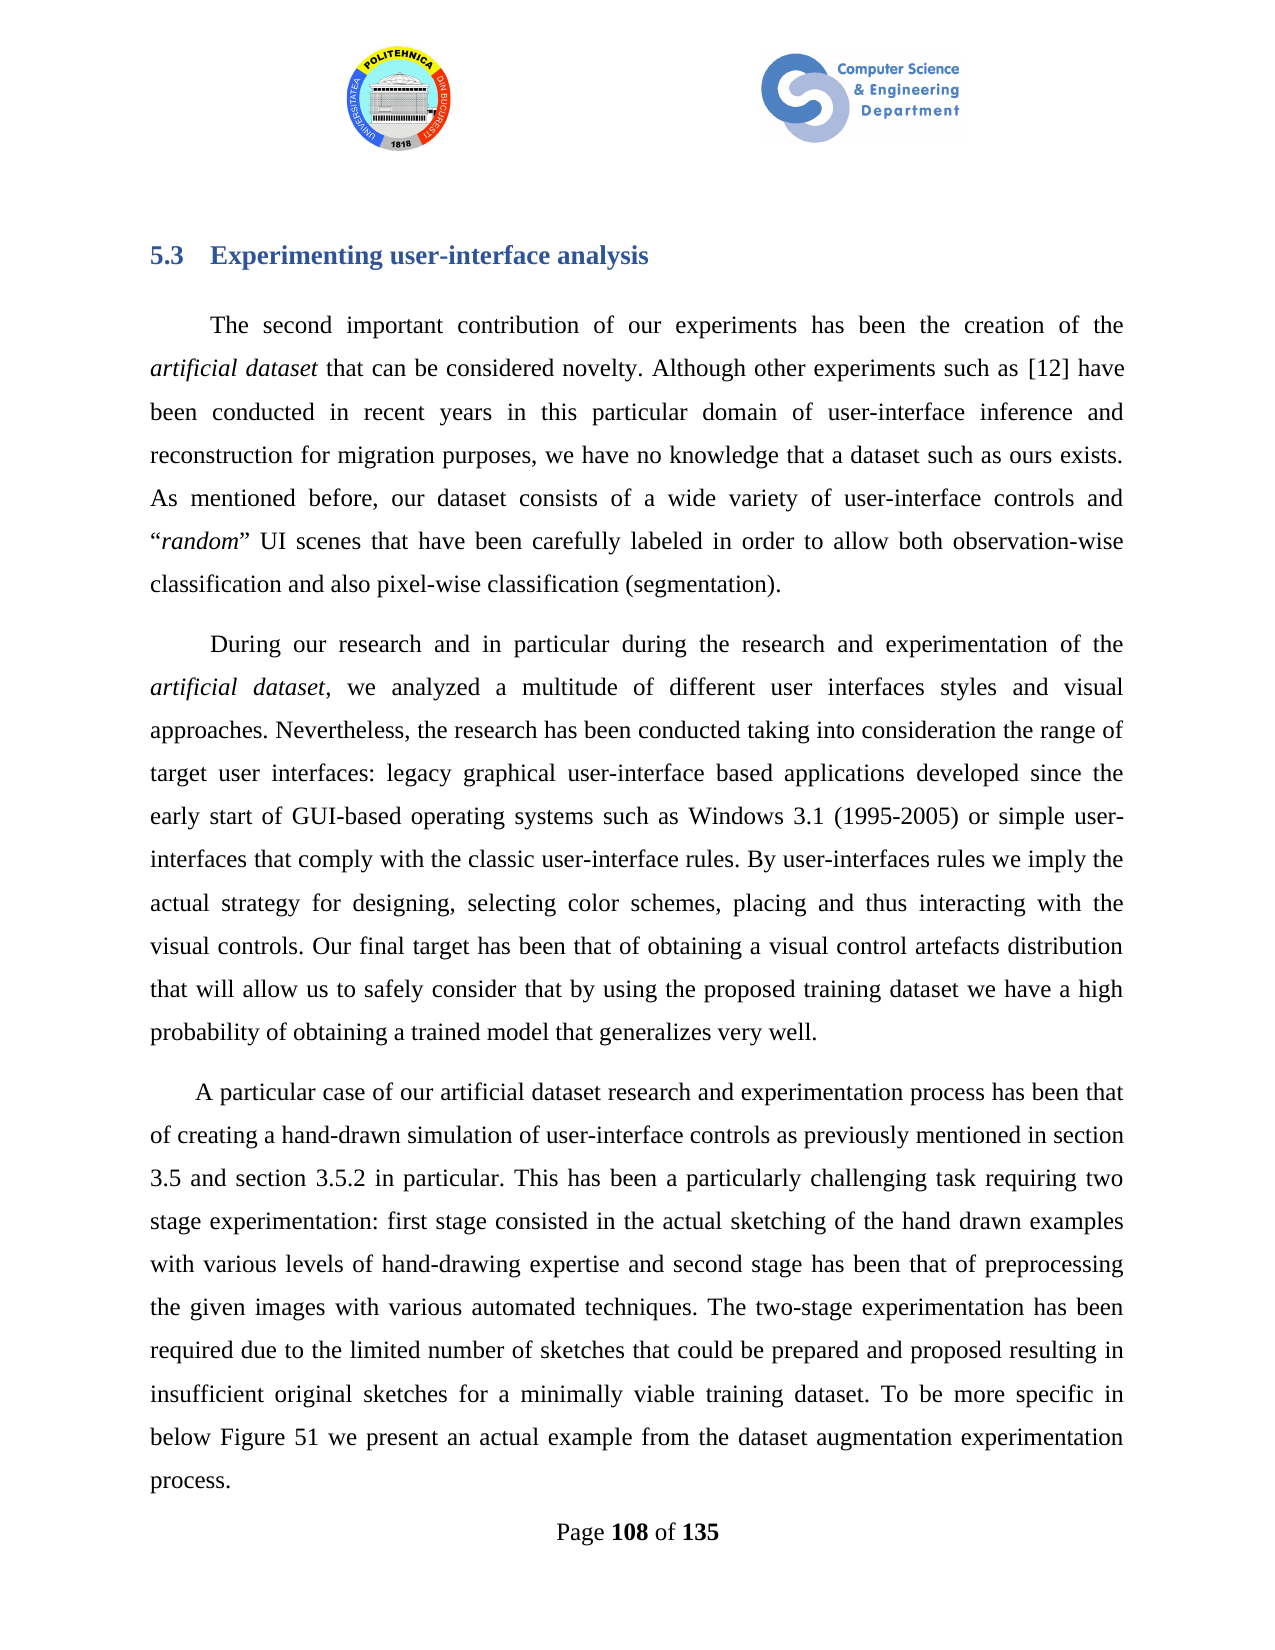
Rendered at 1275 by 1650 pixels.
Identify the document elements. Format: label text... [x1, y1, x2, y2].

subtitle Experimenting user-interface analysis [150, 239, 1125, 270]
text During our research and in particular during the research and experimentation of the artificial dataset, we analyzed a multitude of different user interfaces styles and visual approaches. Nevertheless, the research has been conducted taking into consideration the range of target user interfaces: legacy graphical user-interface based applications developed since the early start of GUI-based operating systems such as Windows 3.1 (1995-2005) or simple user-interfaces that comply with the classic user-interface rules. By user-interfaces rules we imply the actual strategy for designing, selecting color schemes, placing and thus interacting with the visual controls. Our final target has been that of obtaining a visual control artefacts distribution that will allow us to safely consider that by using the proposed training dataset we have a high probability of obtaining a trained model that generalizes very well. [150, 629, 1125, 1046]
picture [346, 46, 451, 151]
picture [760, 53, 963, 144]
text A particular case of our artificial dataset research and experimentation process has been that of creating a hand-drawn simulation of user-interface controls as previously mentioned in section 3.6 and section 3.6.2 in particular. This has been a particularly challenging task requiring two stage experimentation: first stage consisted in the actual sketching of the hand drawn examples with various levels of hand-drawing expertise and second stage has been that of preprocessing the given images with various automated techniques. The two-stage experimentation has been required due to the limited number of sketches that could be prepared and proposed resulting in insufficient original sketches for a minimally viable training dataset. To be more specific in below Figure 51 we present an actual example from the dataset augmentation experimentation process. [150, 1077, 1125, 1494]
text The second important contribution of our experiments has been the creation of the artificial dataset that can be considered novelty. Although other experiments such as have been conducted in recent years in this particular domain of user-interface inference and reconstruction for migration purposes, we have no knowledge that a dataset such as ours exists. As mentioned before, our dataset consists of a wide variety of user-interface controls and “random” UI scenes that have been carefully labeled in order to allow both observation-wise classification and also pixel-wise classification (segmentation). [150, 310, 1125, 598]
